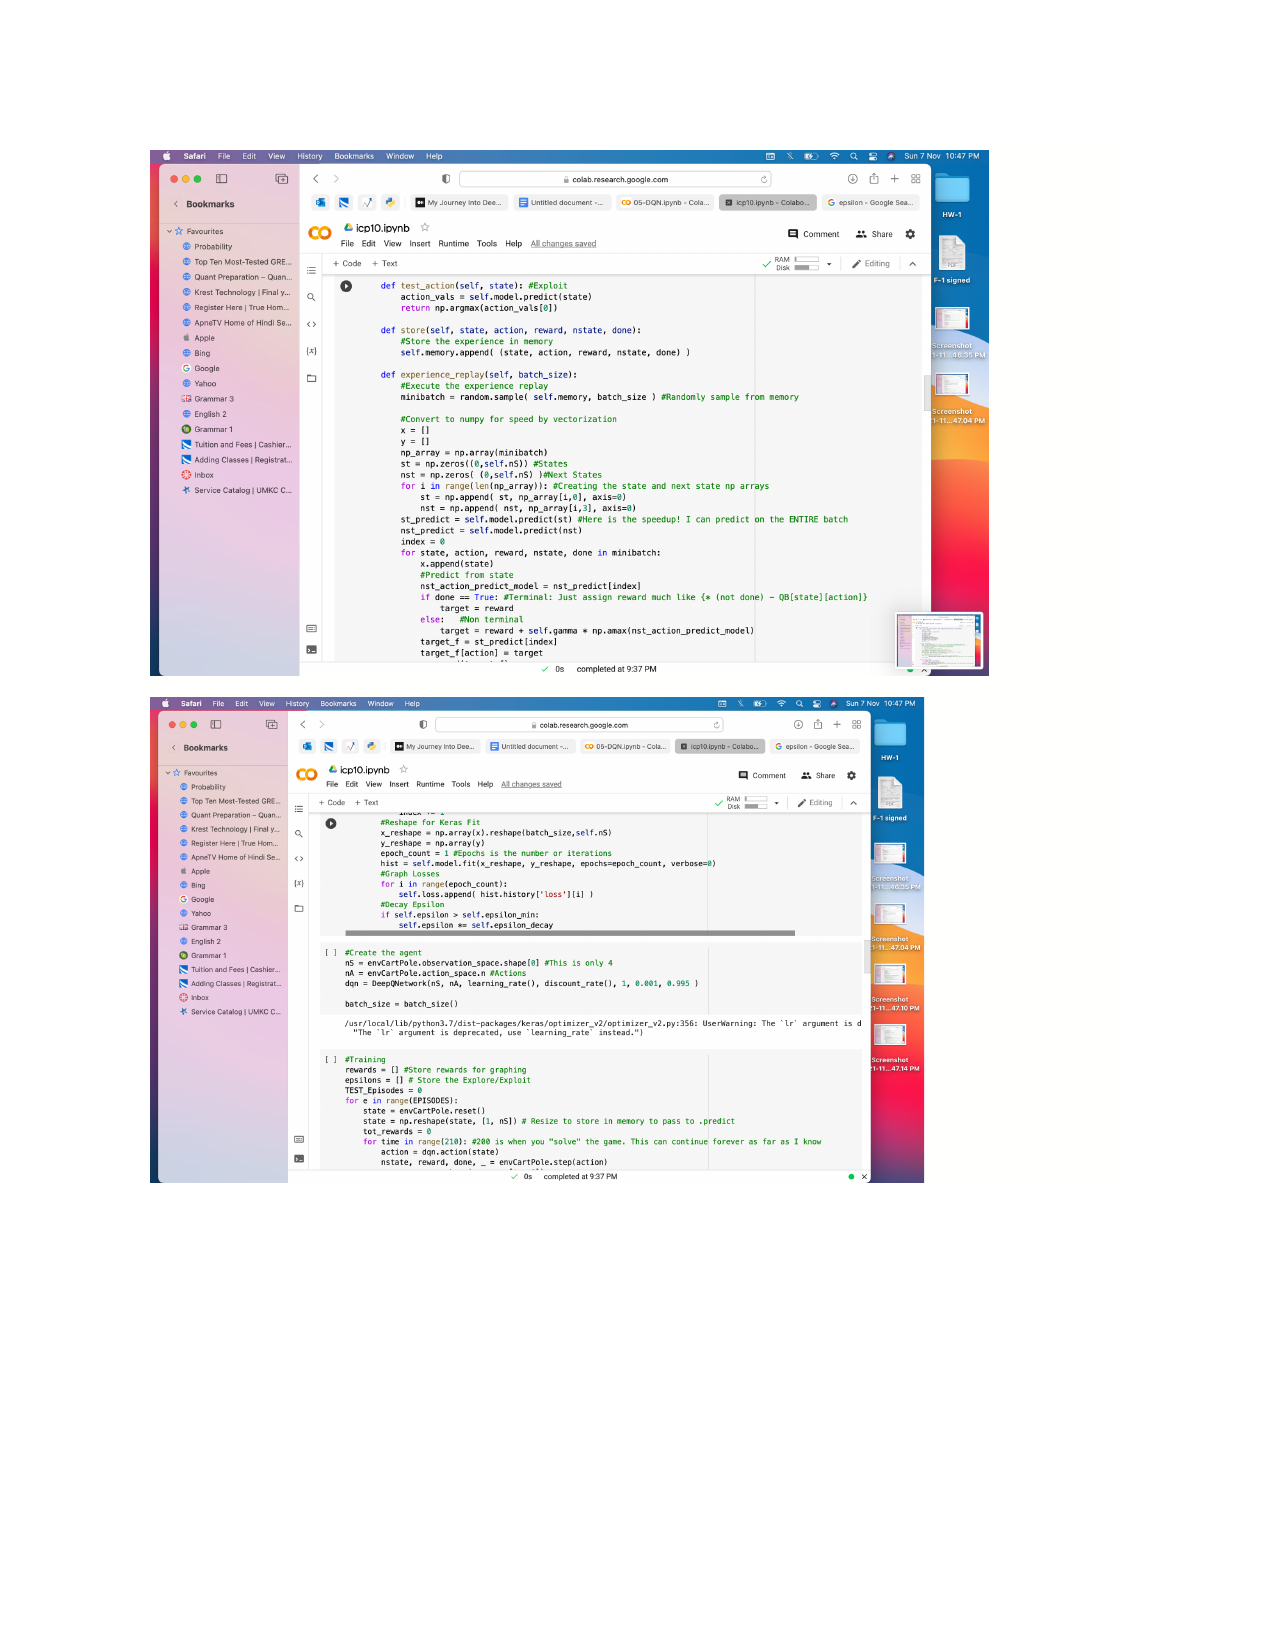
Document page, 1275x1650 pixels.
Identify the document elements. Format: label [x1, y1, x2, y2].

picture [150, 150, 989, 676]
picture [150, 697, 925, 1183]
